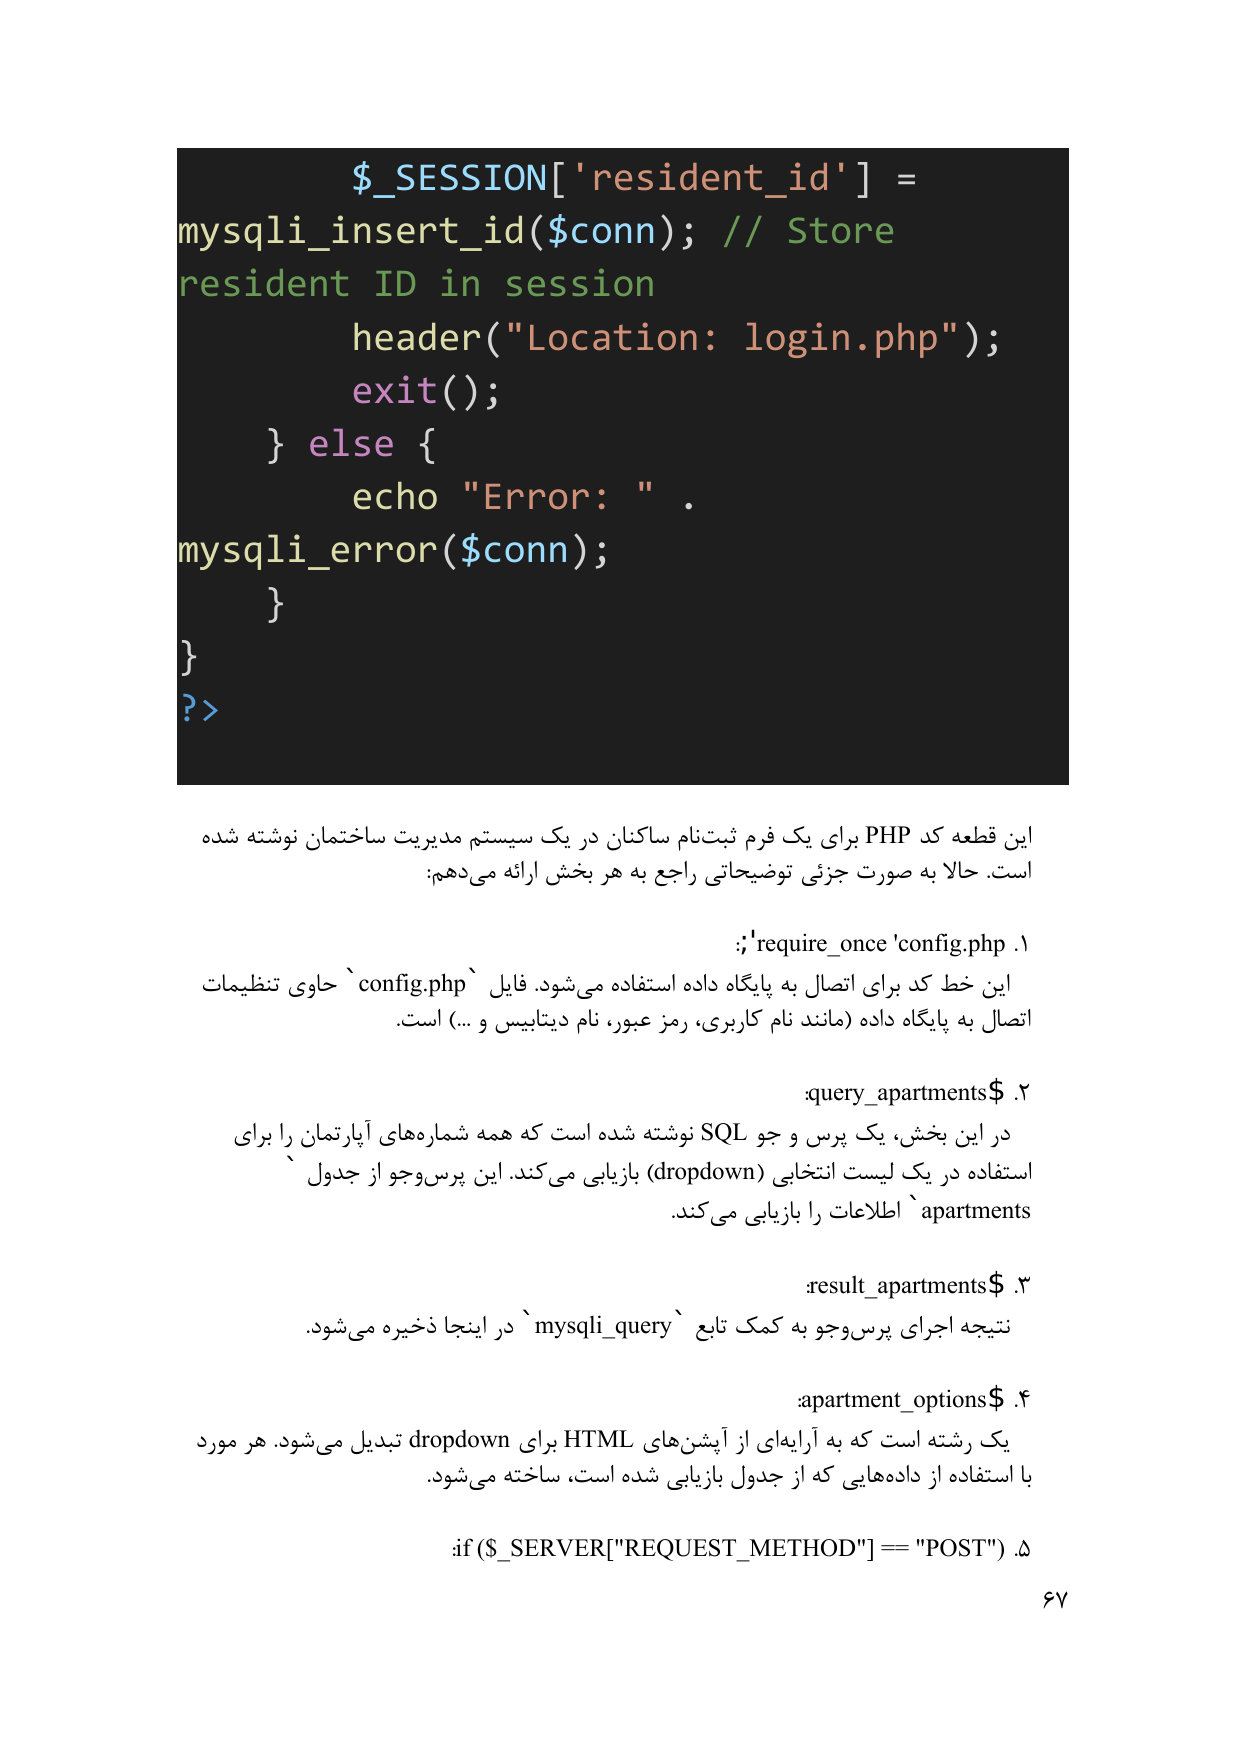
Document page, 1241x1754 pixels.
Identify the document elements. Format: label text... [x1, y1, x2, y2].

text $_SESSION['resident_id'] = mysqli_insert_id($conn); // Store resident ID in session [177, 148, 1069, 307]
text نتیجه اجرای پرس‌وجو به کمک تابع `mysqli_query` در اینجا ذخیره می‌شود. [177, 1310, 1031, 1343]
text در این بخش، یک پرس و جو SQL نوشته شده است که همه شماره‌های آپارتمان را برای استفاده در یک لیست انتخابی (dropdown) بازیابی می‌کند. این پرس‌وجو از جدول `apartments` اطلاعات را بازیابی می‌کند. [177, 1117, 1031, 1229]
text ?> [177, 679, 1069, 732]
text 2. $query_apartments: [177, 1077, 1031, 1110]
text } else { [177, 413, 1069, 466]
text header("Location: login.php"); [177, 307, 1069, 360]
text } [177, 626, 1069, 679]
text یک رشته است که به آرایه‌ای از آپشن‌های HTML برای dropdown تبدیل می‌شود. هر مورد با استفاده از داده‌هایی که از جدول بازیابی شده است، ساخته می‌شود. [177, 1424, 1031, 1493]
text 3. $result_apartments: [177, 1270, 1031, 1303]
text این قطعه کد PHP برای یک فرم ثبت‌نام ساکنان در یک سیستم مدیریت ساختمان نوشته شده است. حالا به صورت جزئی توضیحاتی راجع به هر بخش ارائه می‌دهم: [177, 820, 1031, 888]
text 1. require_once 'config.php';: [177, 928, 1031, 962]
text 4. $apartment_options: [177, 1384, 1031, 1418]
text echo "Error: " . mysqli_error($conn); [177, 466, 1069, 573]
text این خط کد برای اتصال به پایگاه داده استفاده می‌شود. فایل `config.php` حاوی تنظیمات اتصال به پایگاه داده (مانند نام کاربری، رمز عبور، نام دیتابیس و ...) است. [177, 968, 1031, 1037]
text 5. if ($_SERVER["REQUEST_METHOD"] == "POST"): [177, 1533, 1031, 1566]
text exit(); [177, 360, 1069, 413]
text } [177, 573, 1069, 626]
